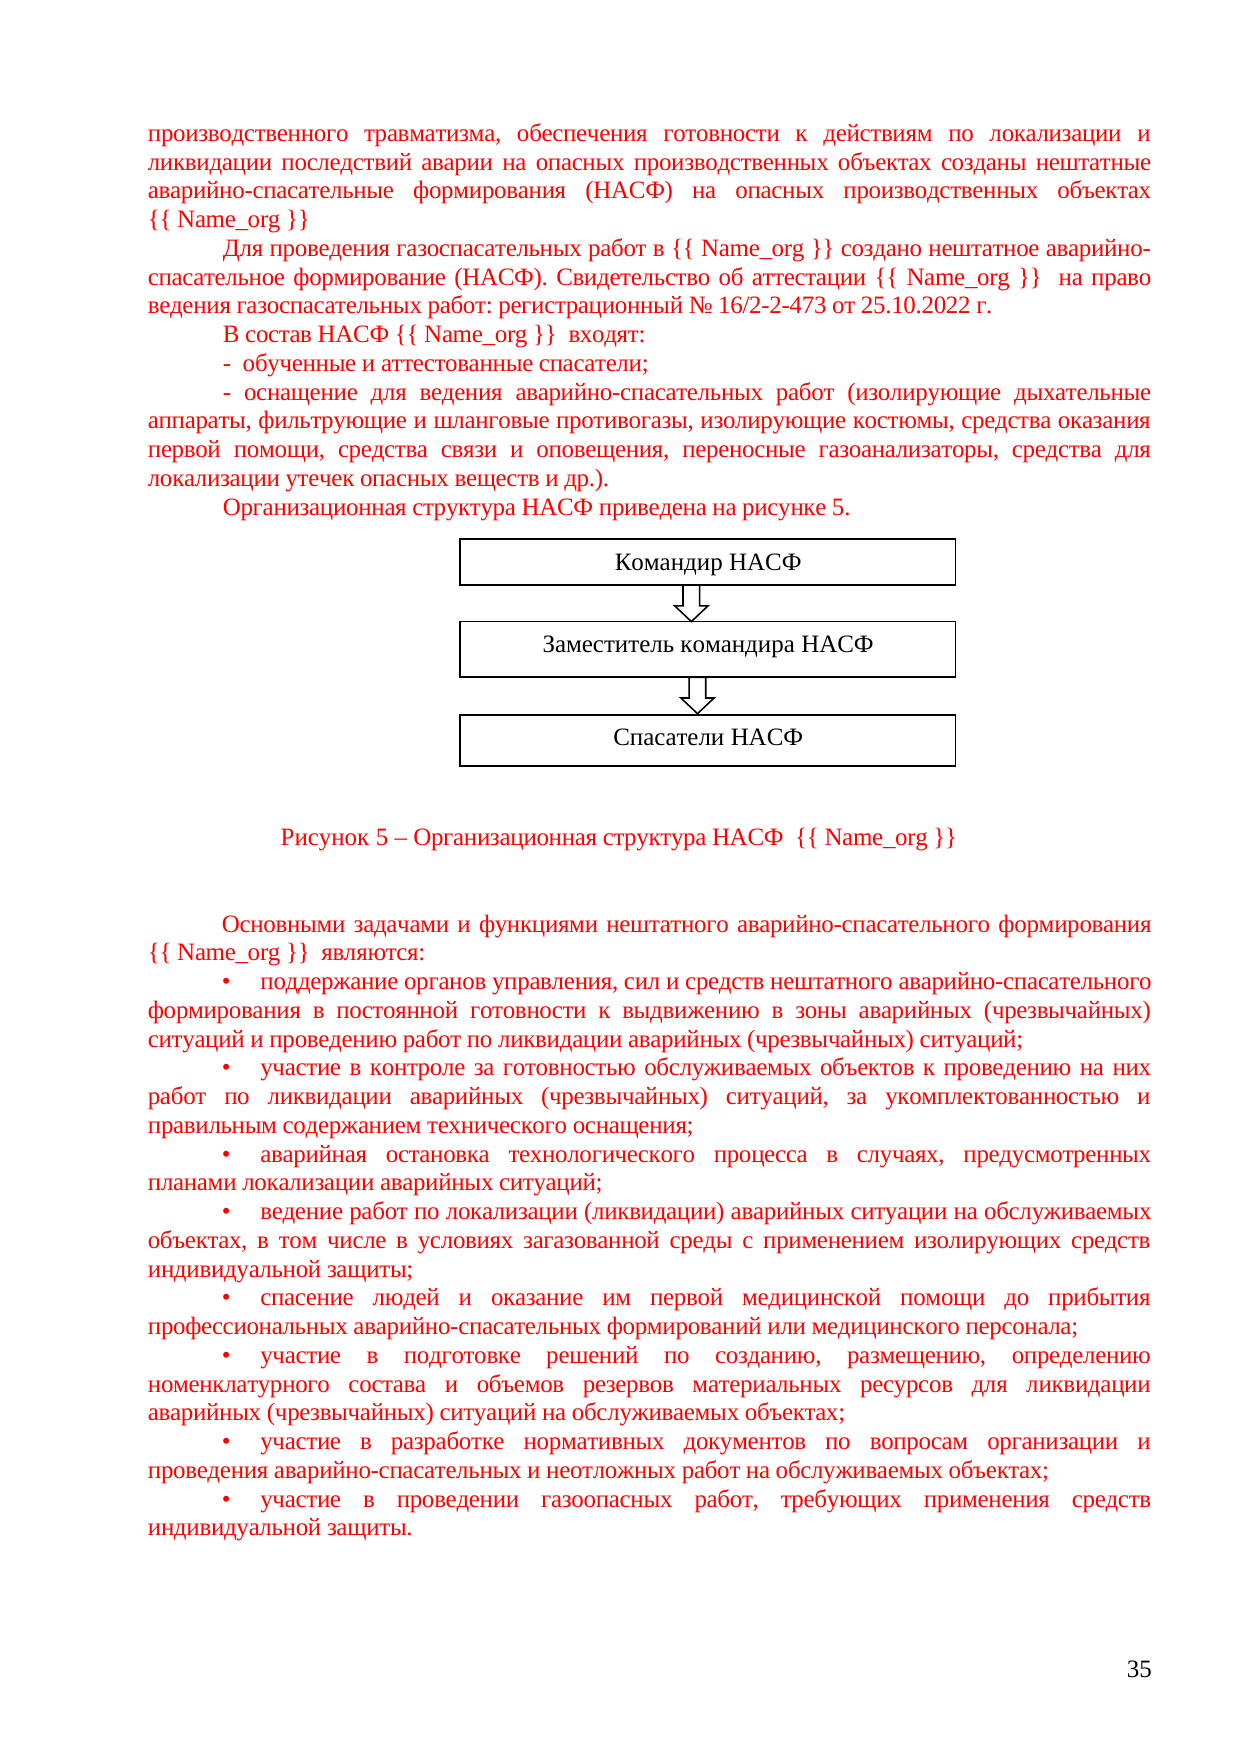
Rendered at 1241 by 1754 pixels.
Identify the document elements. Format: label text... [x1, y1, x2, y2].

text - оснащение для ведения аварийно-спасательных работ (изолирующие дыхательные аппараты, фильтрующие и шланговые противогазы, изолирующие костюмы, средства оказания первой помощи, средства связи и оповещения, переносные газоанализаторы, средства для локализации утечек опасных веществ и др.). [148, 377, 1152, 492]
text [148, 118, 1152, 233]
list участие в проведении газоопасных работ, требующих применения средств индивидуальной защиты. [148, 1484, 1152, 1541]
text - обученные и аттестованные спасатели; [148, 348, 1152, 377]
list участие в разработке нормативных документов по вопросам организации и проведения аварийно-спасательных и неотложных работ на обслуживаемых объектах; [148, 1426, 1152, 1484]
text Основными задачами и функциями нештатного аварийно-спасательного формирования {{ Name_org }} являются: [148, 909, 1152, 966]
list участие в подготовке решений по созданию, размещению, определению номенклатурного состава и объемов резервов материальных ресурсов для ликвидации аварийных (чрезвычайных) ситуаций на обслуживаемых объектах; [148, 1340, 1152, 1426]
text Организационная структура НАСФ приведена на рисунке 5. [148, 492, 1152, 521]
list поддержание органов управления, сил и средств нештатного аварийно-спасательного формирования в постоянной готовности к выдвижению в зоны аварийных (чрезвычайных) ситуаций и проведению работ по ликвидации аварийных (чрезвычайных) ситуаций; [148, 966, 1152, 1052]
list аварийная остановка технологического процесса в случаях, предусмотренных планами локализации аварийных ситуаций; [148, 1139, 1152, 1196]
text Рисунок 5 – Организационная структура НАСФ {{ Name_org }} [148, 822, 1152, 851]
text В состав НАСФ {{ Name_org }} входят: [148, 319, 1152, 348]
list участие в контроле за готовностью обслуживаемых объектов к проведению на них работ по ликвидации аварийных (чрезвычайных) ситуаций, за укомплектованностью и правильным содержанием технического оснащения; [148, 1052, 1152, 1139]
list ведение работ по локализации (ликвидации) аварийных ситуации на обслуживаемых объектах, в том числе в условиях загазованной среды с применением изолирующих средств индивидуальной защиты; [148, 1196, 1152, 1282]
text Для проведения газоспасательных работ в {{ Name_org }} создано нештатное аварийно-спасательное формирование (НАСФ). Свидетельство об аттестации {{ Name_org }} на право ведения газоспасательных работ: регистрационный № 16/2-2-473 от 25.10.2022 г. [148, 233, 1152, 319]
list спасение людей и оказание им первой медицинской помощи до прибытия профессиональных аварийно-спасательных формирований или медицинского персонала; [148, 1282, 1152, 1340]
